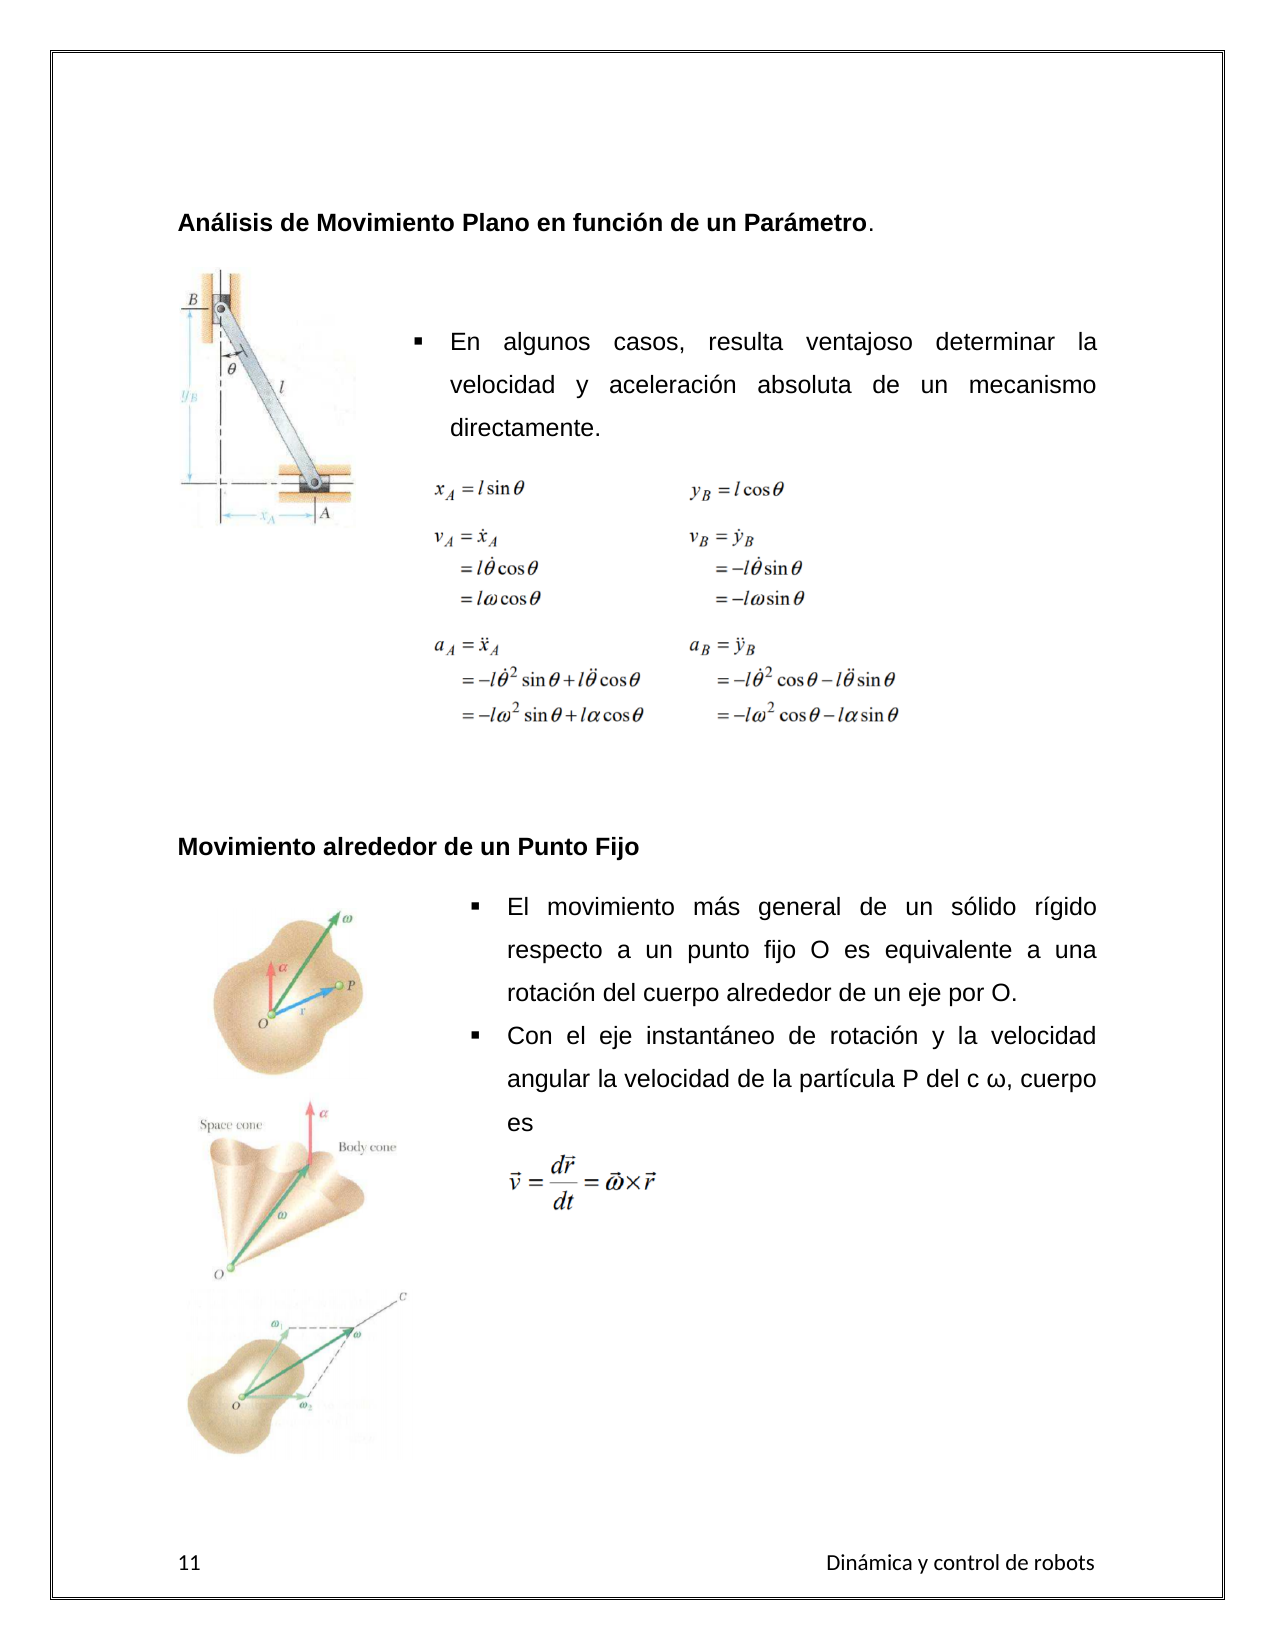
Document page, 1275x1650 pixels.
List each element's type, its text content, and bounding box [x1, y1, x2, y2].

picture [177, 902, 413, 1460]
picture [432, 474, 900, 731]
list Con el eje instantáneo de rotación y la velocidad angular la velocidad de la partícula P del c ω, cuerpo es [413, 1021, 1098, 1136]
text Análisis de Movimiento Plano en función de un Parámetro. [177, 207, 1098, 236]
list En algunos casos, resulta ventajoso determinar la velocidad y aceleración absoluta de un mecanismo directamente. [357, 327, 1098, 442]
text Movimiento alrededor de un Punto Fijo [177, 832, 1098, 861]
picture [177, 267, 357, 532]
picture [506, 1150, 659, 1218]
list El movimiento más general de un sólido rígido respecto a un punto fijo O es equivalente a una rotación del cuerpo alrededor de un eje por O. [215, 892, 1098, 1007]
